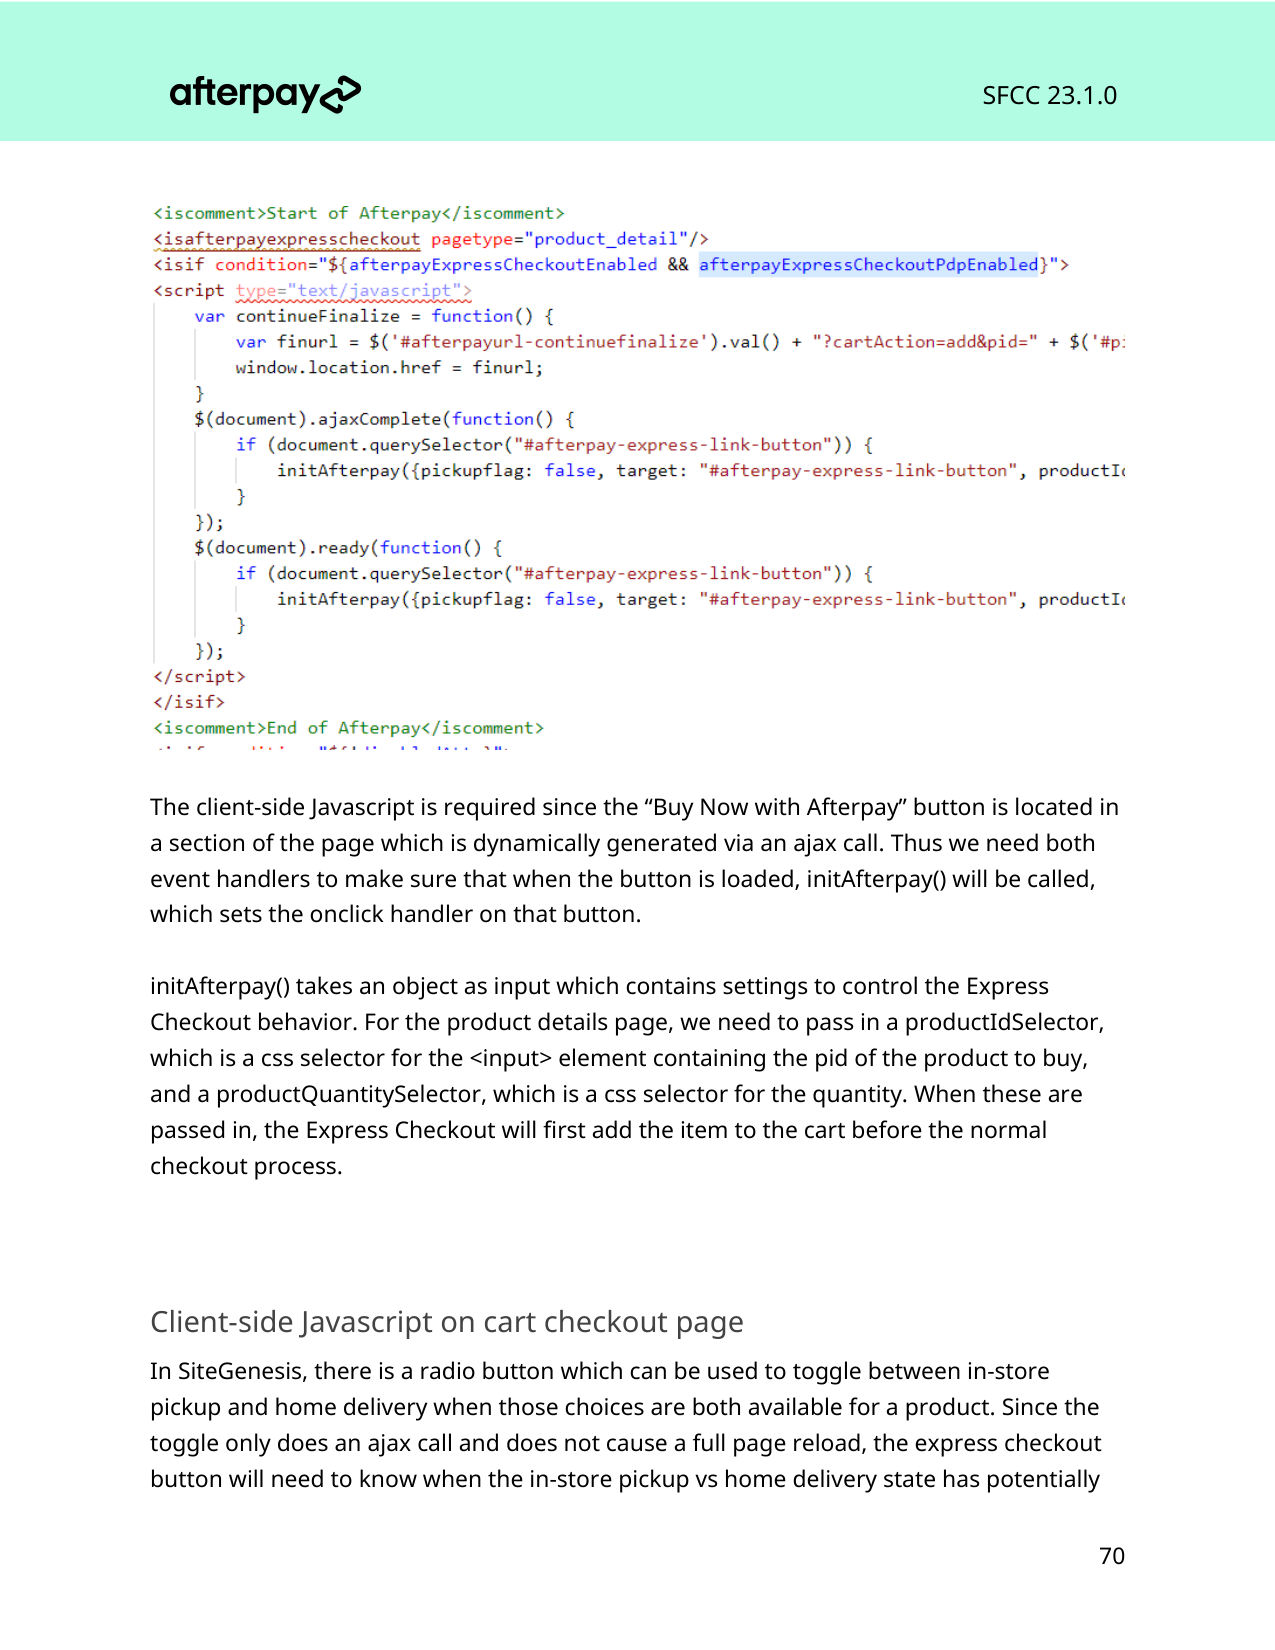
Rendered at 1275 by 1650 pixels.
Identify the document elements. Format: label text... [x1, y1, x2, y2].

picture [150, 206, 1125, 750]
text The client-side Javascript is required since the “Buy Now with Afterpay” button is located in a section of the page which is dynamically generated via an ajax call. Thus we need both event handlers to make sure that when the button is loaded, initAfterpay() will be called, which sets the onclick handler on that button. [150, 791, 1125, 930]
text initAfterpay() takes an object as input which contains settings to control the Express Checkout behavior. For the product details page, we need to pass in a productIdSelector, which is a css selector for the <input> element containing the pid of the product to buy, and a productQuantitySelector, which is a css selector for the quantity. When these are passed in, the Express Checkout will first add the item to the cart before the normal checkout process. [150, 970, 1125, 1217]
subtitle Client-side Javascript on cart checkout page [150, 1255, 1125, 1341]
picture [134, 47, 397, 142]
